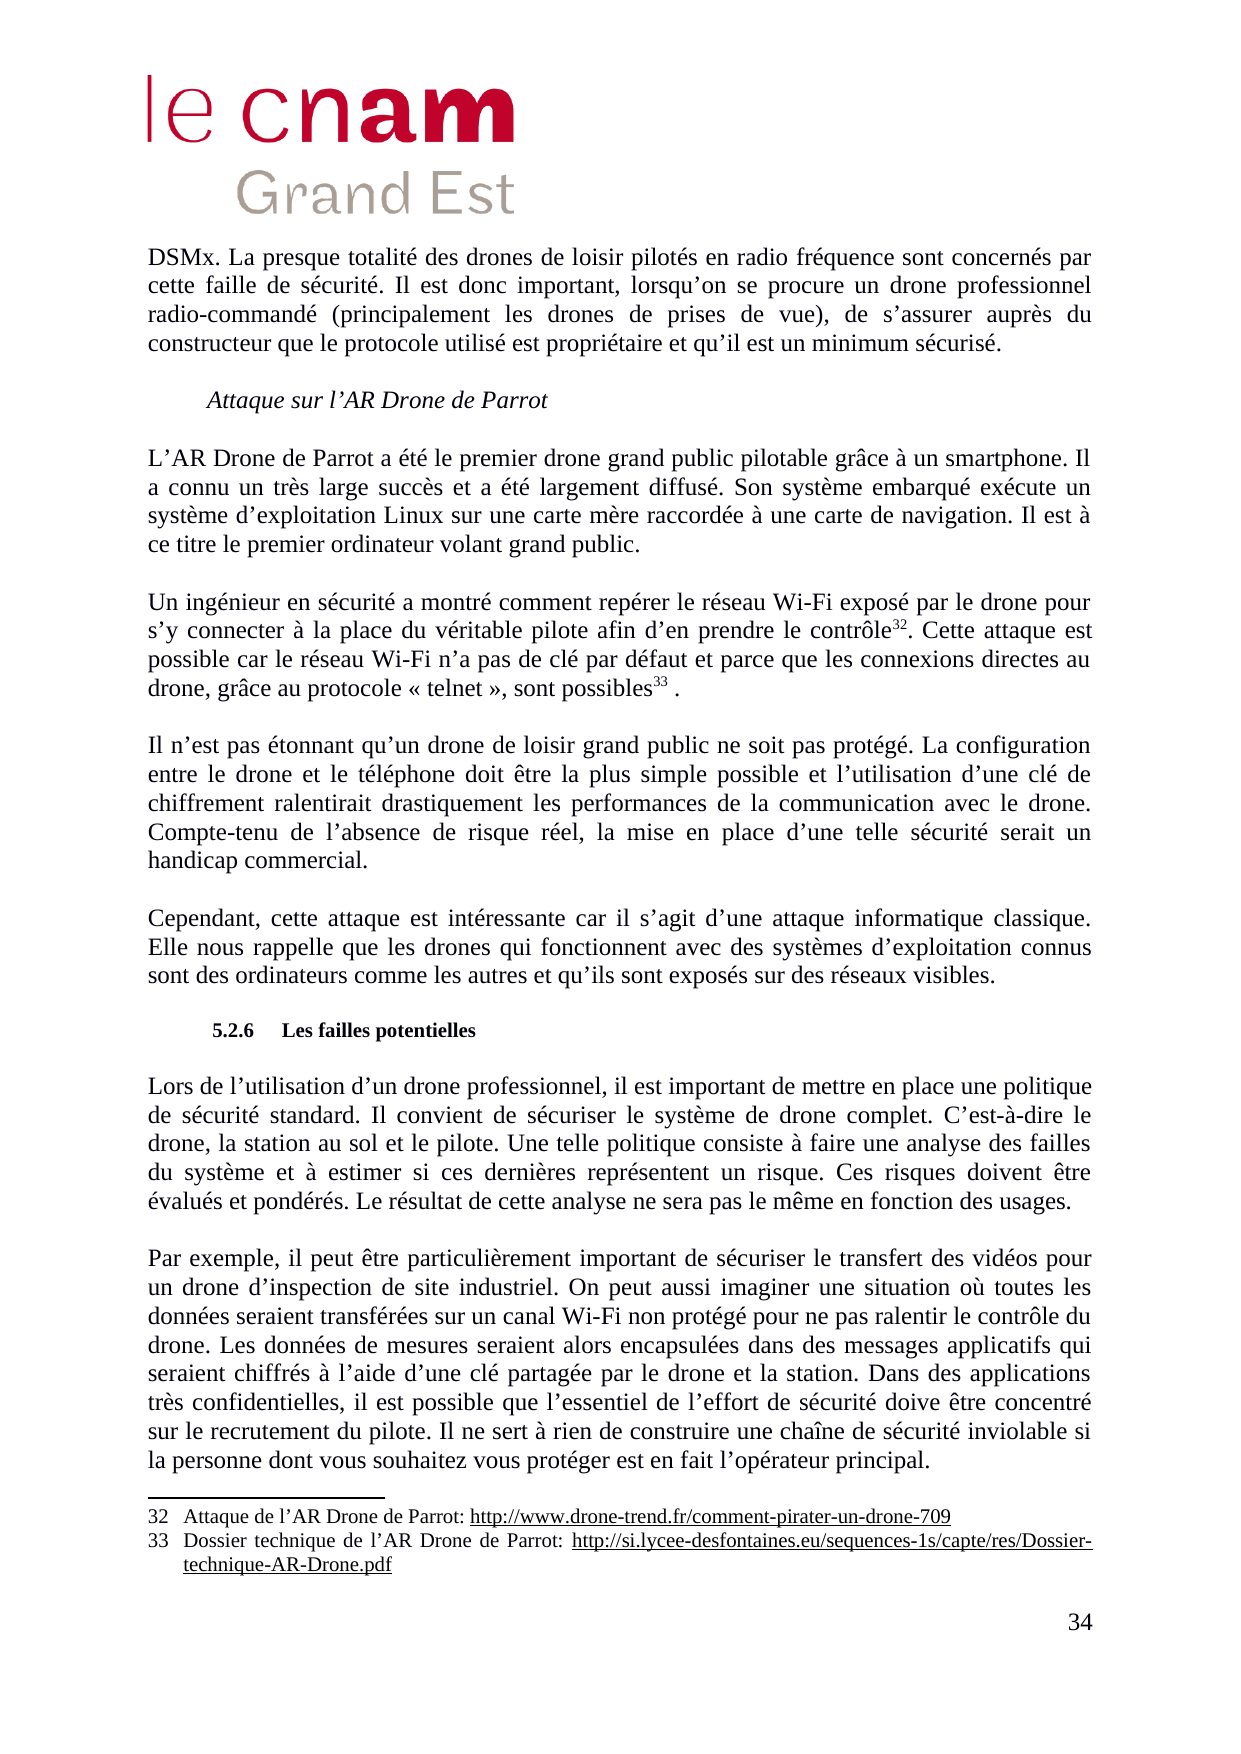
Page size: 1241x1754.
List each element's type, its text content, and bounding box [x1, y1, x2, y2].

subtitle Les failles potentielles [207, 1018, 1092, 1042]
text L’AR Drone de Parrot a été le premier drone grand public pilotable grâce à un smartphone. Il a connu un très large succès et a été largement diffusé. Son système embarqué exécute un système d’exploitation Linux sur une carte mère raccordée à une carte de navigation. Il est à ce titre le premier ordinateur volant grand public. [148, 443, 1092, 558]
text Un ingénieur en sécurité a montré comment repérer le réseau Wi-Fi exposé par le drone pour s’y connecter à la place du véritable pilote afin d’en prendre le contrôle. Cette attaque est possible car le réseau Wi-Fi n’a pas de clé par défaut et parce que les connexions directes au drone, grâce au protocole « telnet », sont possibles . [148, 587, 1092, 702]
text Lors de l’utilisation d’un drone professionnel, il est important de mettre en place une politique de sécurité standard. Il convient de sécuriser le système de drone complet. C’est-à-dire le drone, la station au sol et le pilote. Une telle politique consiste à faire une analyse des failles du système et à estimer si ces dernières représentent un risque. Ces risques doivent être évalués et pondérés. Le résultat de cette analyse ne sera pas le même en fonction des usages. [148, 1071, 1092, 1215]
text Par exemple, il peut être particulièrement important de sécuriser le transfert des vidéos pour un drone d’inspection de site industriel. On peut aussi imaginer une situation où toutes les données seraient transférées sur un canal Wi-Fi non protégé pour ne pas ralentir le contrôle du drone. Les données de mesures seraient alors encapsulées dans des messages applicatifs qui seraient chiffrés à l’aide d’une clé partagée par le drone et la station. Dans des applications très confidentielles, il est possible que l’essentiel de l’effort de sécurité doive être concentré sur le recrutement du pilote. Il ne sert à rien de construire une chaîne de sécurité inviolable si la personne dont vous souhaitez vous protéger est en fait l’opérateur principal. [148, 1243, 1092, 1473]
text Il n’est pas étonnant qu’un drone de loisir grand public ne soit pas protégé. La configuration entre le drone et le téléphone doit être la plus simple possible et l’utilisation d’une clé de chiffrement ralentirait drastiquement les performances de la communication avec le drone. Compte-tenu de l’absence de risque réel, la mise en place d’une telle sécurité serait un handicap commercial. [148, 731, 1092, 874]
picture [147, 75, 514, 214]
text Cependant, cette attaque est intéressante car il s’agit d’une attaque informatique classique. Elle nous rappelle que les drones qui fonctionnent avec des systèmes d’exploitation connus sont des ordinateurs comme les autres et qu’ils sont exposés sur des réseaux visibles. [148, 903, 1092, 989]
subtitle Attaque sur l’AR Drone de Parrot [207, 386, 1092, 414]
